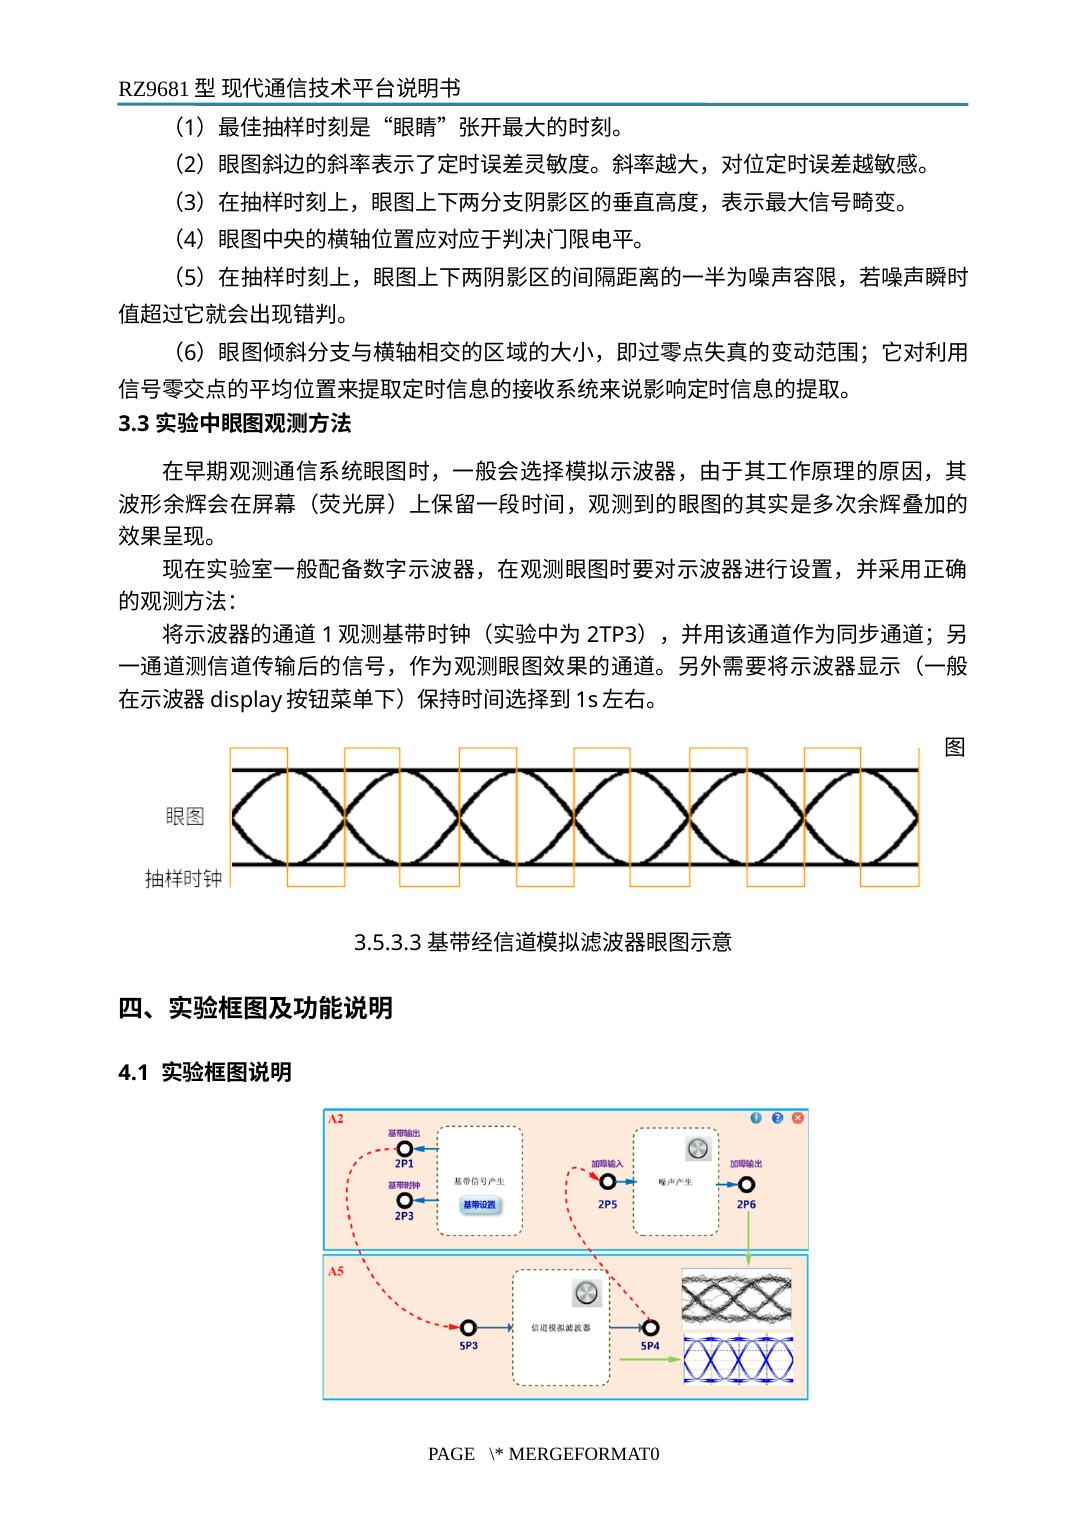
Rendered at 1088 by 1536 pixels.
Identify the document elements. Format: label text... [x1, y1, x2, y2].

text （1）最佳抽样时刻是“眼睛”张开最大的时刻。 [118, 105, 969, 143]
text 3.3 实验中眼图观测方法 [118, 405, 969, 438]
text 在早期观测通信系统眼图时，一般会选择模拟示波器，由于其工作原理的原因，其波形余辉会在屏幕（荧光屏）上保留一段时间，观测到的眼图的其实是多次余辉叠加的效果呈现。 [118, 454, 969, 551]
text （4）眼图中央的横轴位置应对应于判决门限电平。 [118, 218, 969, 255]
text 4.1 实验框图说明 [118, 1055, 969, 1087]
picture [322, 1111, 809, 1398]
text （2）眼图斜边的斜率表示了定时误差灵敏度。斜率越大，对位定时误差越敏感。 [118, 143, 969, 180]
text 现在实验室一般配备数字示波器，在观测眼图时要对示波器进行设置，并采用正确的观测方法： [118, 551, 969, 616]
list 图3.5.3.3 基带经信道模拟滤波器眼图示意 [118, 730, 969, 957]
text （3）在抽样时刻上，眼图上下两分支阴影区的垂直高度，表示最大信号畸变。 [118, 180, 969, 218]
text （5）在抽样时刻上，眼图上下两阴影区的间隔距离的一半为噪声容限，若噪声瞬时值超过它就会出现错判。 [118, 255, 969, 330]
text 四、实验框图及功能说明 [118, 974, 969, 1039]
text 将示波器的通道1观测基带时钟（实验中为2TP3），并用该通道作为同步通道；另一通道测信道传输后的信号，作为观测眼图效果的通道。另外需要将示波器显示（一般在示波器display按钮菜单下）保持时间选择到1s左右。 [118, 616, 969, 714]
text （6）眼图倾斜分支与横轴相交的区域的大小，即过零点失真的变动范围；它对利用信号零交点的平均位置来提取定时信息的接收系统来说影响定时信息的提取。 [118, 330, 969, 405]
